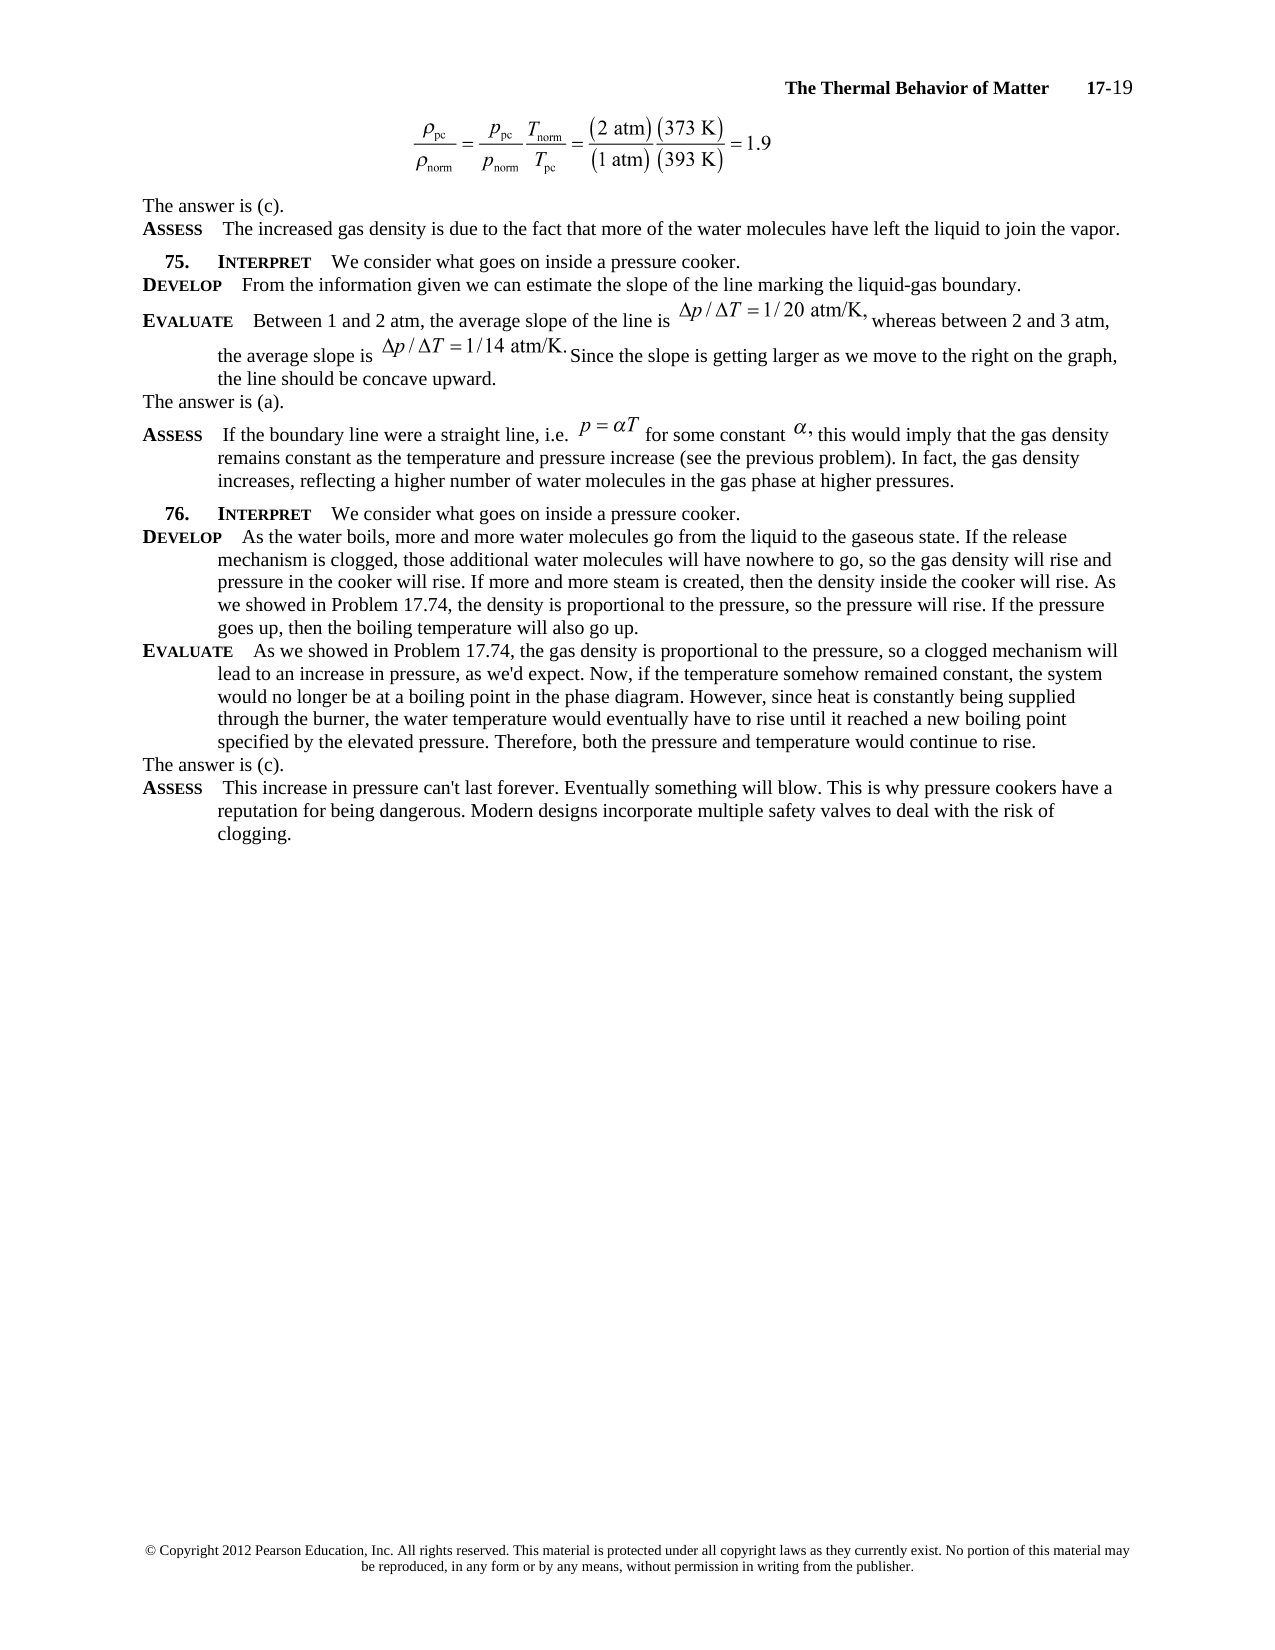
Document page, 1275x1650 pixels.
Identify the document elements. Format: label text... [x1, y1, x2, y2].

picture [378, 331, 570, 363]
text Assess If the boundary line were a straight line, i.e. for some constant this would imply that the gas density remains constant as the temperature and pressure increase (see the previous problem). In fact, the gas density increases, reflecting a higher number of water molecules in the gas phase at higher pressures. [142, 413, 1132, 492]
picture [675, 295, 872, 327]
text The answer is (c). [142, 753, 1132, 776]
picture [410, 112, 775, 179]
text Develop From the information given we can estimate the slope of the line marking the liquid-gas boundary. [142, 273, 1132, 296]
text Develop As the water boils, more and more water molecules go from the liquid to the gaseous state. If the release mechanism is clogged, those additional water molecules will have nowhere to go, so the gas density will rise and pressure in the cooker will rise. If more and more steam is created, then the density inside the cooker will rise. As we showed in Problem 17.74, the density is proportional to the pressure, so the pressure will rise. If the pressure goes up, then the boiling temperature will also go up. [142, 525, 1132, 639]
text 75. Interpret We consider what goes on inside a pressure cooker. [142, 250, 1132, 273]
text The answer is (a). [142, 390, 1132, 413]
text The answer is (c). [142, 194, 1132, 217]
text Assess This increase in pressure can't last forever. Eventually something will blow. This is why pressure cookers have a reputation for being dangerous. Modern designs incorporate multiple safety valves to deal with the risk of clogging. [142, 776, 1132, 844]
text 76. Interpret We consider what goes on inside a pressure cooker. [142, 502, 1132, 525]
text Evaluate Between 1 and 2 atm, the average slope of the line is whereas between 2 and 3 atm, the average slope is Since the slope is getting larger as we move to the right on the graph, the line should be concave upward. [142, 296, 1132, 390]
text Evaluate As we showed in Problem 17.74, the gas density is proportional to the pressure, so a clogged mechanism will lead to an increase in pressure, as we'd expect. Now, if the temperature somehow remained constant, the system would no longer be at a boiling point in the phase diagram. However, since heat is constantly being supplied through the burner, the water temperature would eventually have to rise until it reached a new boiling point specified by the elevated pressure. Therefore, both the pressure and temperature would continue to rise. [142, 639, 1132, 753]
text Assess The increased gas density is due to the fact that more of the water molecules have left the liquid to join the vapor. [142, 217, 1132, 240]
picture [574, 412, 645, 442]
picture [790, 418, 818, 442]
